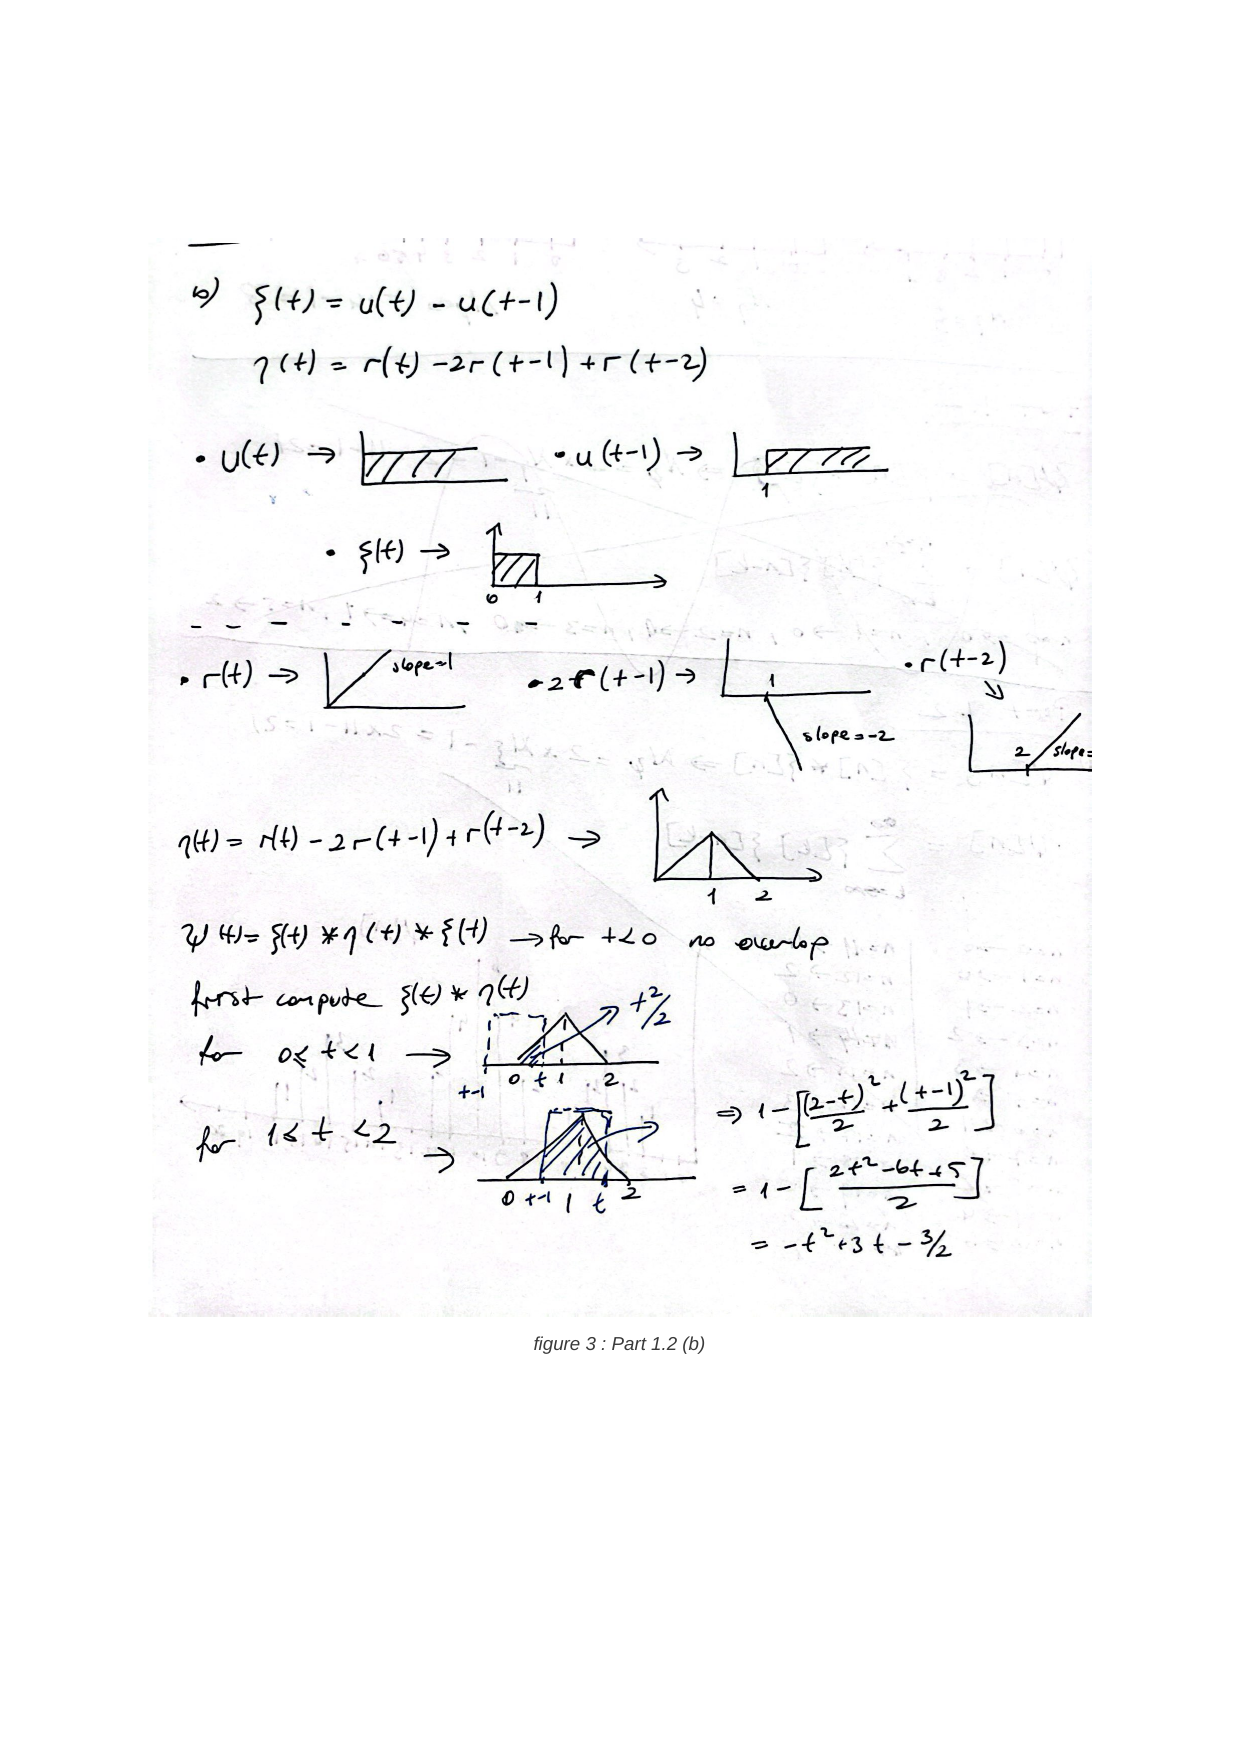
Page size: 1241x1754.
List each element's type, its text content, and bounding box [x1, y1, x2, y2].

picture [148, 238, 1092, 1317]
text figure 3 : Part 1.2 (b) [148, 1333, 1093, 1355]
